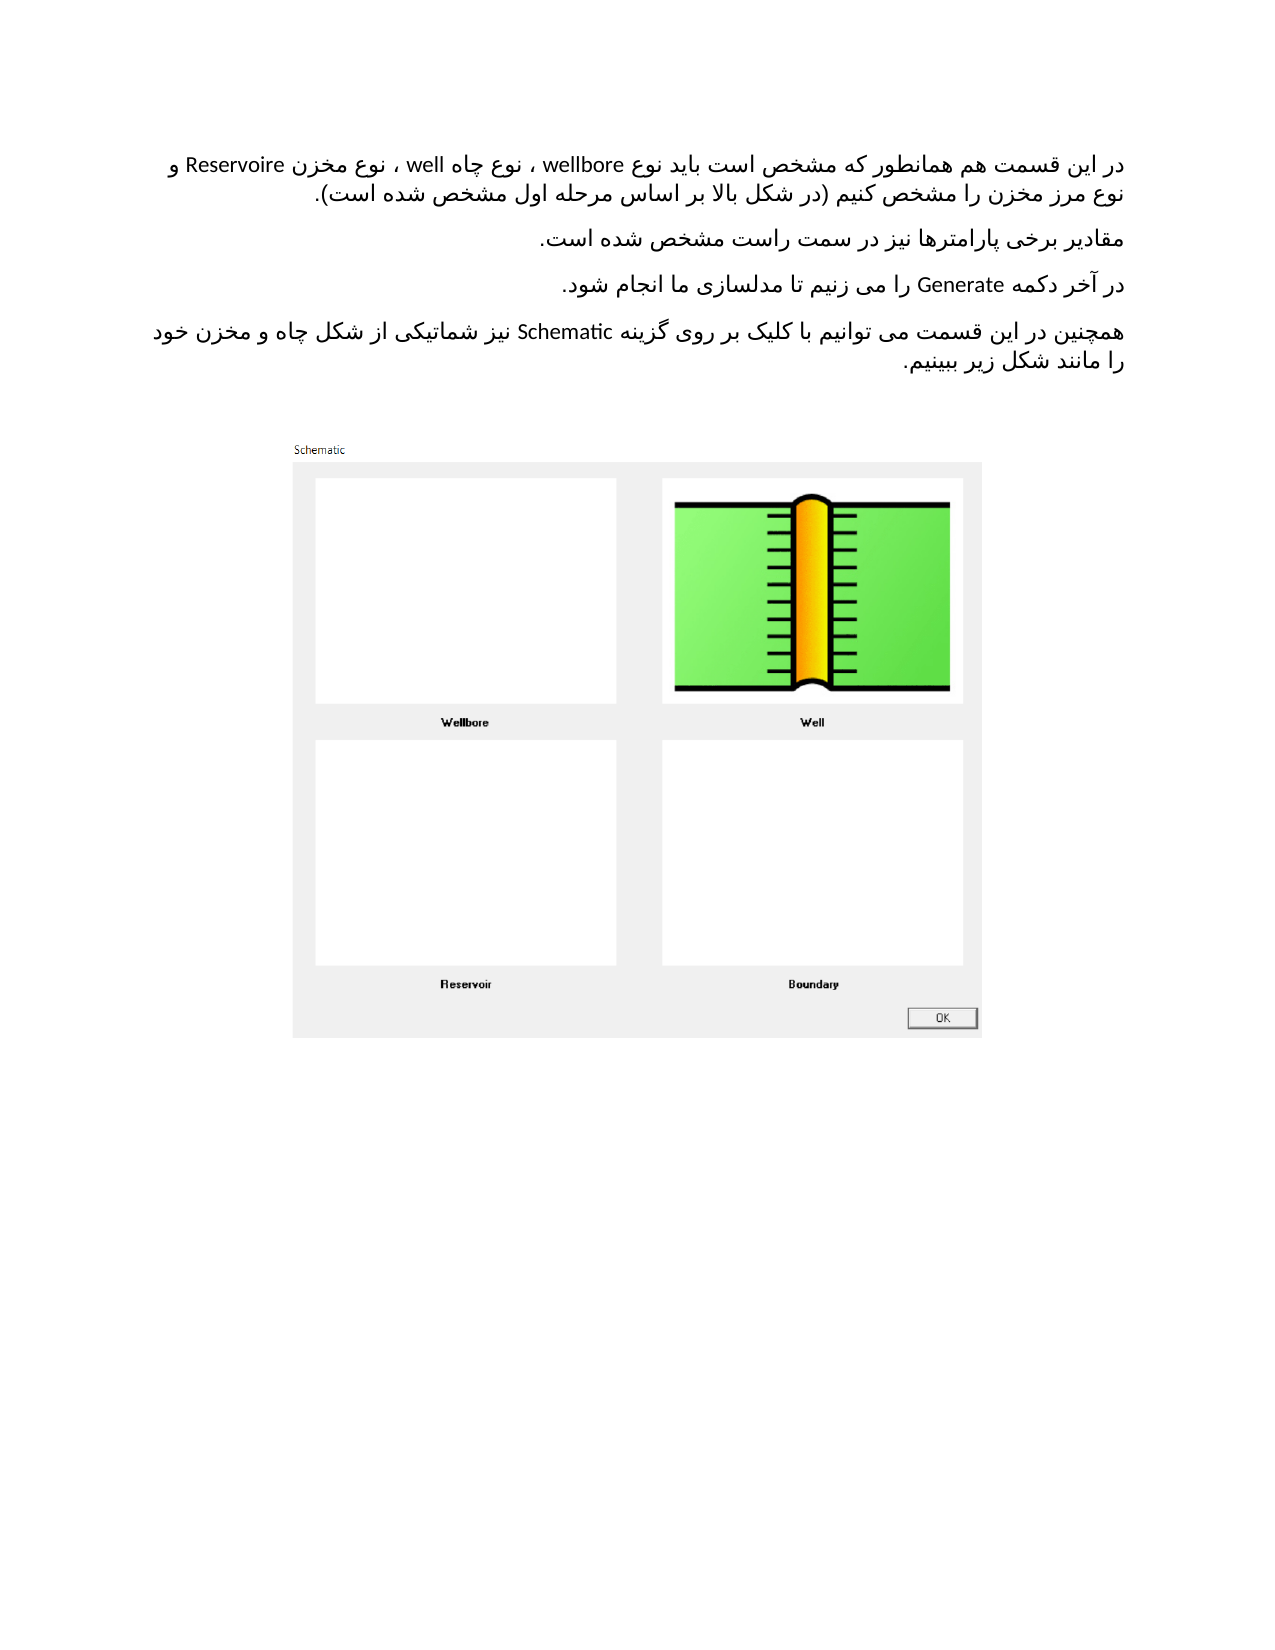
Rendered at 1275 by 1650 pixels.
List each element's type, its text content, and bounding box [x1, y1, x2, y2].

text در آخر دکمه Generate را می زنیم تا مدلسازی ما انجام شود. [150, 270, 1125, 298]
text همچنین در این قسمت می توانیم با کلیک بر روی گزینه Schematic نیز شماتیکی از شکل چاه و مخزن خود را مانند شکل زیر ببینیم. [150, 317, 1125, 374]
text مقادیر برخی پارامترها نیز در سمت راست مشخص شده است. [150, 225, 1125, 252]
text در این قسمت هم همانطور که مشخص است باید نوع wellbore ، نوع چاه well ، نوع مخزن Reservoire و نوع مرز مخزن را مشخص کنیم (در شکل بالا بر اساس مرحله اول مشخص شده است). [150, 150, 1125, 206]
picture [292, 439, 982, 1038]
